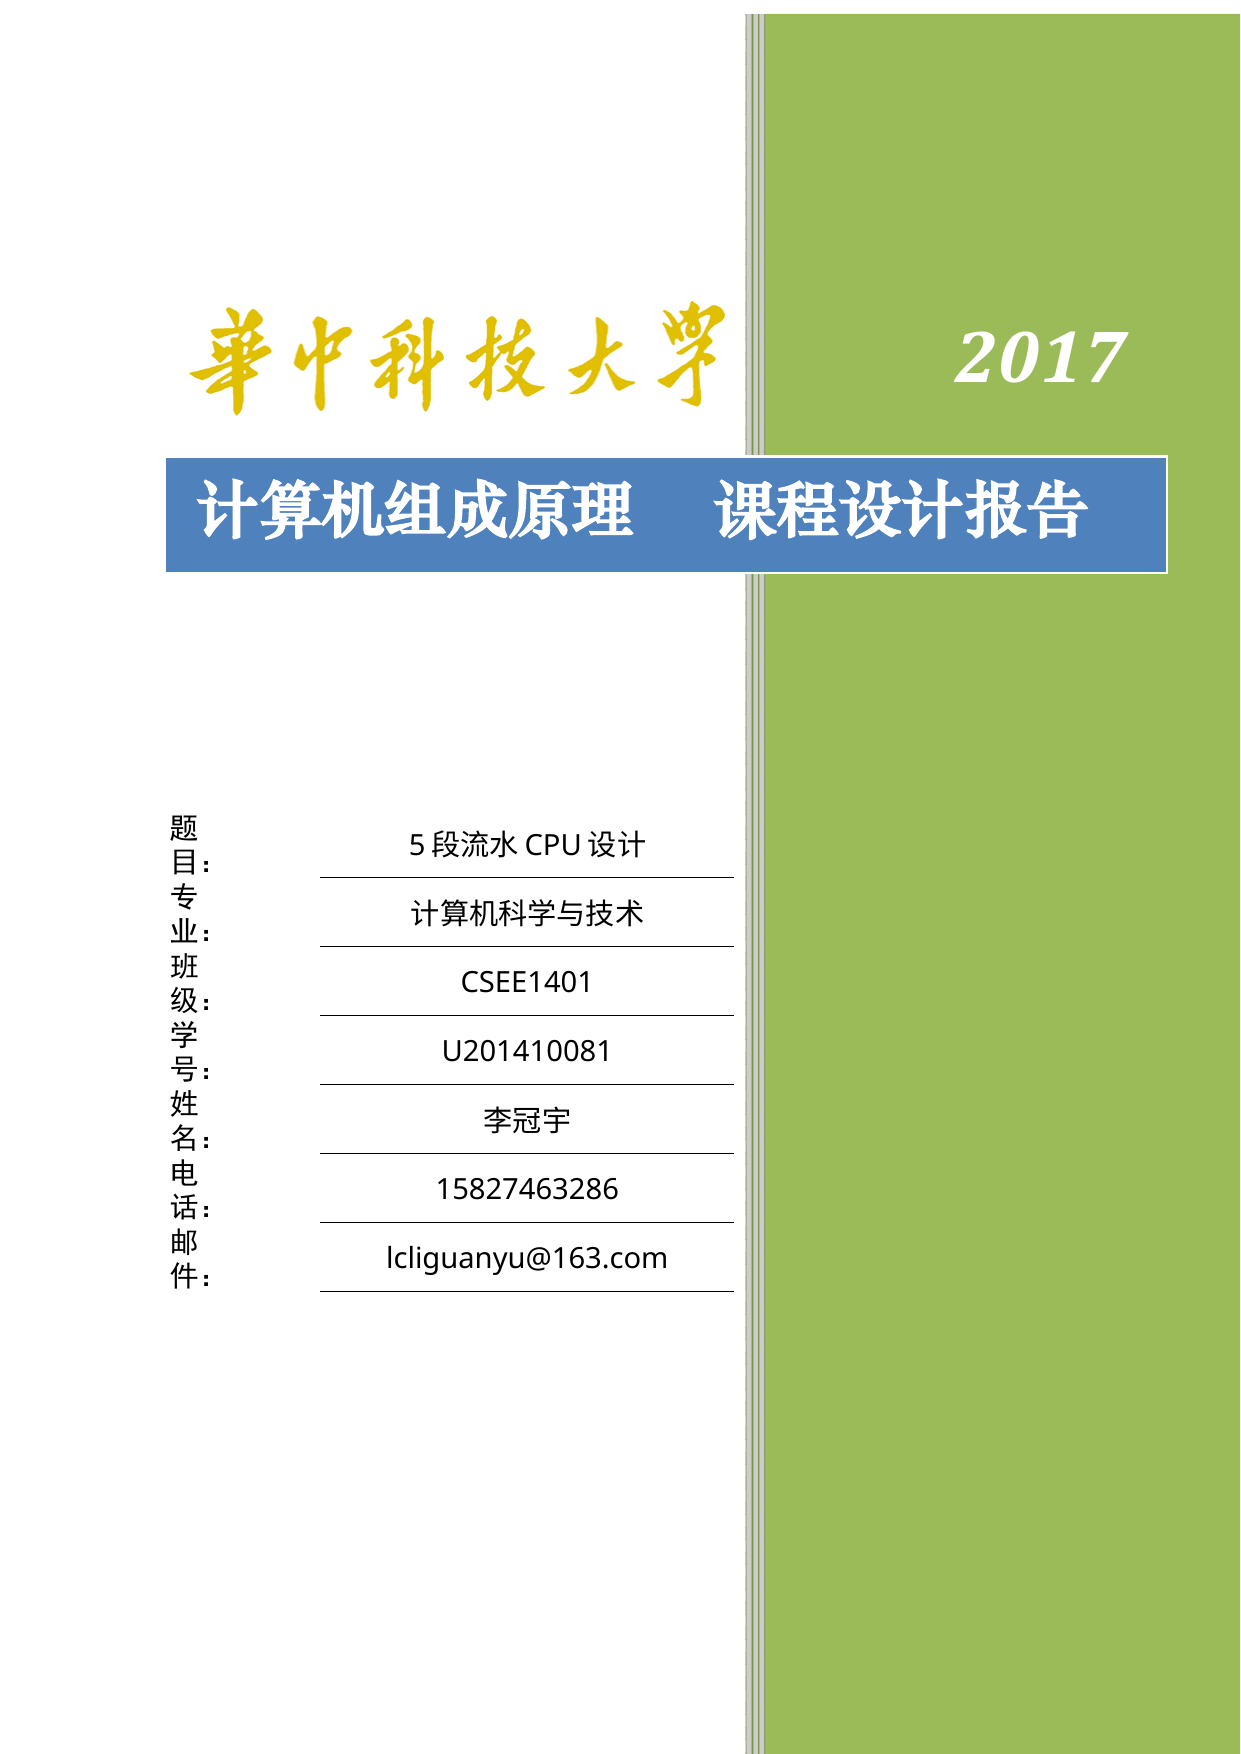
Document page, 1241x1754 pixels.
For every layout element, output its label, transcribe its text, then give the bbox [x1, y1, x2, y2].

table_cell 专 业： [158, 877, 320, 946]
table_cell U201410081 [320, 1016, 734, 1084]
picture [187, 14, 767, 455]
table_header 题 目： [158, 809, 320, 877]
table_cell 姓 名： [158, 1084, 320, 1153]
table_cell 计算机科学与技术 [320, 878, 734, 946]
table_cell lcliguanyu@163.com [320, 1223, 734, 1291]
table_cell 邮 件： [158, 1222, 320, 1291]
table_cell 15827463286 [320, 1154, 734, 1222]
picture [745, 574, 767, 1754]
table_cell 班 级： [158, 946, 320, 1015]
table_cell CSEE1401 [320, 947, 734, 1015]
table_cell 李冠宇 [320, 1085, 734, 1153]
table_cell 学 号： [158, 1015, 320, 1084]
table_cell 电 话： [158, 1153, 320, 1222]
table_header 5段流水CPU设计 [320, 809, 734, 877]
